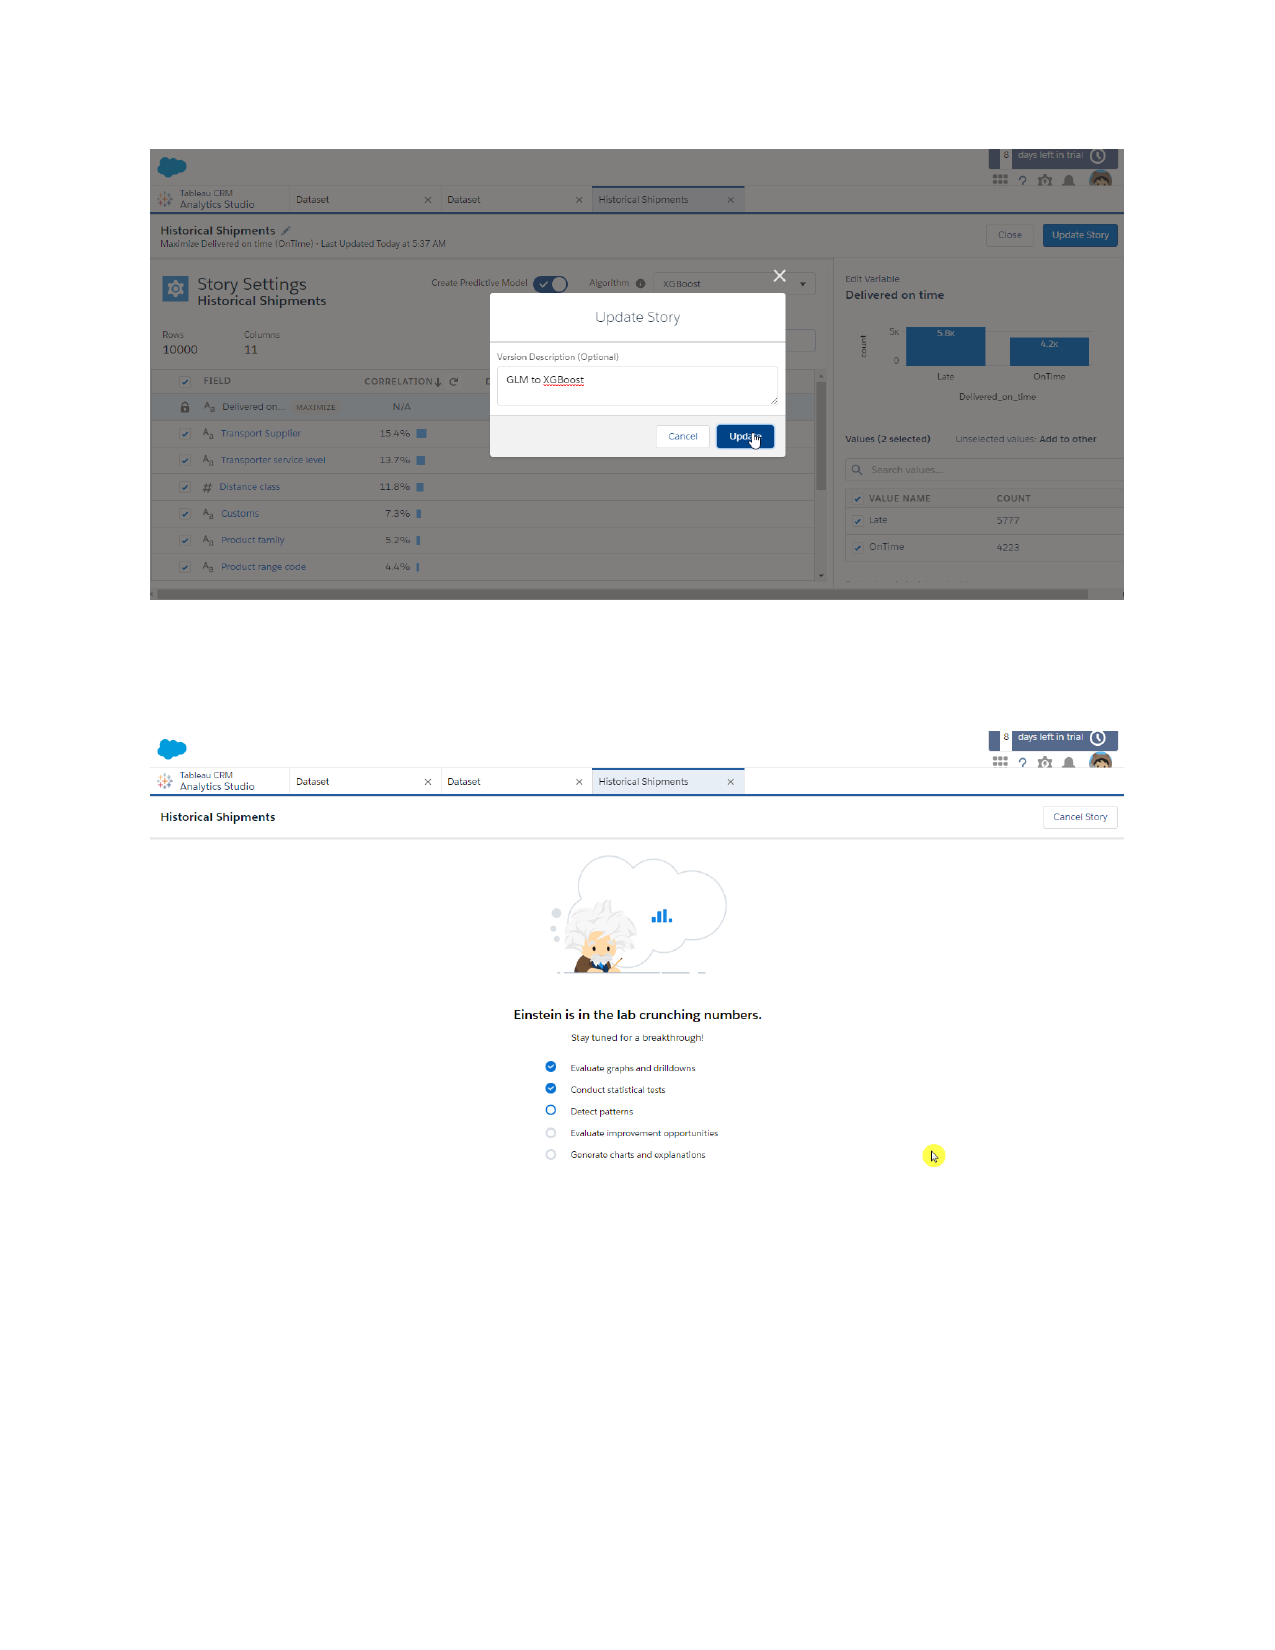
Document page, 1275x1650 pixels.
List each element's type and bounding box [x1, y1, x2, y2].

picture [150, 149, 1124, 600]
picture [150, 731, 1124, 1182]
